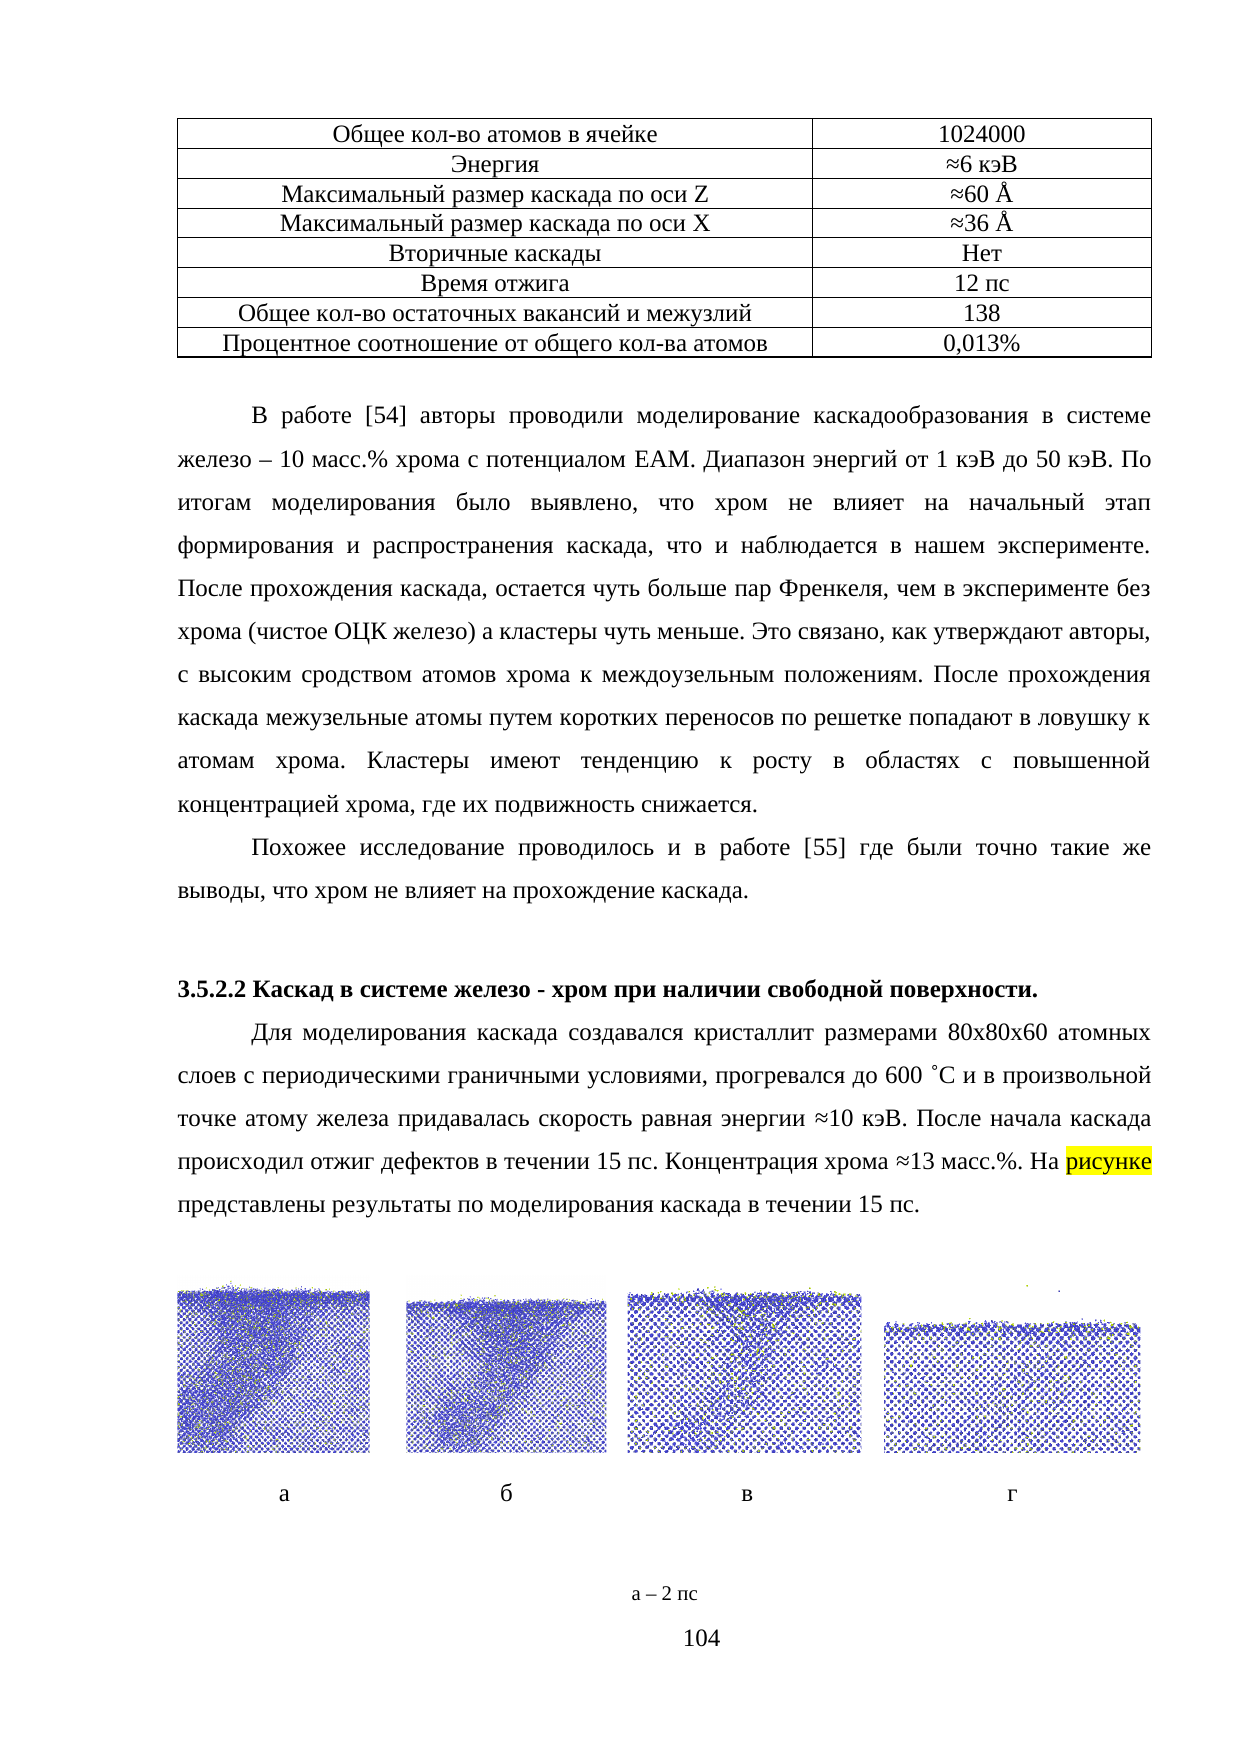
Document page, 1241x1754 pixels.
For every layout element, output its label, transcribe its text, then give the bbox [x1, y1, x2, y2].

table_cell Вторичные каскады [178, 238, 812, 267]
picture [884, 1275, 1141, 1453]
table_cell ≈36 Å [813, 209, 1151, 237]
table_header б [391, 1276, 621, 1531]
picture [406, 1275, 607, 1453]
table_cell 0,013% [813, 328, 1151, 356]
table_cell Нет [813, 238, 1151, 267]
table_cell ≈6 кэВ [813, 149, 1151, 178]
table_cell Время отжига [178, 268, 812, 297]
picture [177, 1275, 370, 1453]
subtitle Каскад в системе железо - хром при наличии свободной поверхности. [177, 974, 1152, 1002]
table_cell ≈60 Å [813, 179, 1151, 207]
table_cell Энергия [178, 149, 812, 178]
table_cell Процентное соотношение от общего кол-ва атомов [178, 328, 812, 356]
table_header 1024000 [813, 119, 1151, 148]
table_cell Общее кол-во остаточных вакансий и межузлий [178, 298, 812, 327]
table_header г [873, 1276, 1152, 1531]
table_cell Максимальный размер каскада по оси X [178, 209, 812, 237]
text Похожее исследование проводилось и в работе [55] где были точно такие же выводы, что хром не влияет на прохождение каскада. [177, 832, 1152, 904]
text Для моделирования каскада создавался кристаллит размерами 80х80х60 атомных слоев с периодическими граничными условиями, прогревался до 600 ˚С и в произвольной точке атому железа придавалась скорость равная энергии ≈10 кэВ. После начала каскада происходил отжиг дефектов в течении 15 пс. Концентрация хрома ≈13 масс.%. На рисунке представлены результаты по моделирования каскада в течении 15 пс. [177, 1017, 1152, 1218]
table_cell 12 пс [813, 268, 1151, 297]
table_cell Максимальный размер каскада по оси Z [178, 179, 812, 207]
table_header в [621, 1276, 873, 1531]
text В работе [54] авторы проводили моделирование каскадообразования в системе железо – 10 масс.% хрома с потенциалом EAM. Диапазон энергий от 1 кэВ до 50 кэВ. По итогам моделирования было выявлено, что хром не влияет на начальный этап формирования и распространения каскада, что и наблюдается в нашем эксперименте. После прохождения каскада, остается чуть больше пар Френкеля, чем в эксперименте без хрома (чистое ОЦК железо) а кластеры чуть меньше. Это связано, как утверждают авторы, с высоким сродством атомов хрома к междоузельным положениям. После прохождения каскада межузельные атомы путем коротких переносов по решетке попадают в ловушку к атомам хрома. Кластеры имеют тенденцию к росту в областях с повышенной концентрацией хрома, где их подвижность снижается. [177, 401, 1152, 817]
table_header а [177, 1276, 391, 1531]
picture [627, 1275, 862, 1453]
table_header Общее кол-во атомов в ячейке [178, 119, 812, 148]
table_cell 138 [813, 298, 1151, 327]
text а – 2 пс [177, 1581, 1152, 1604]
